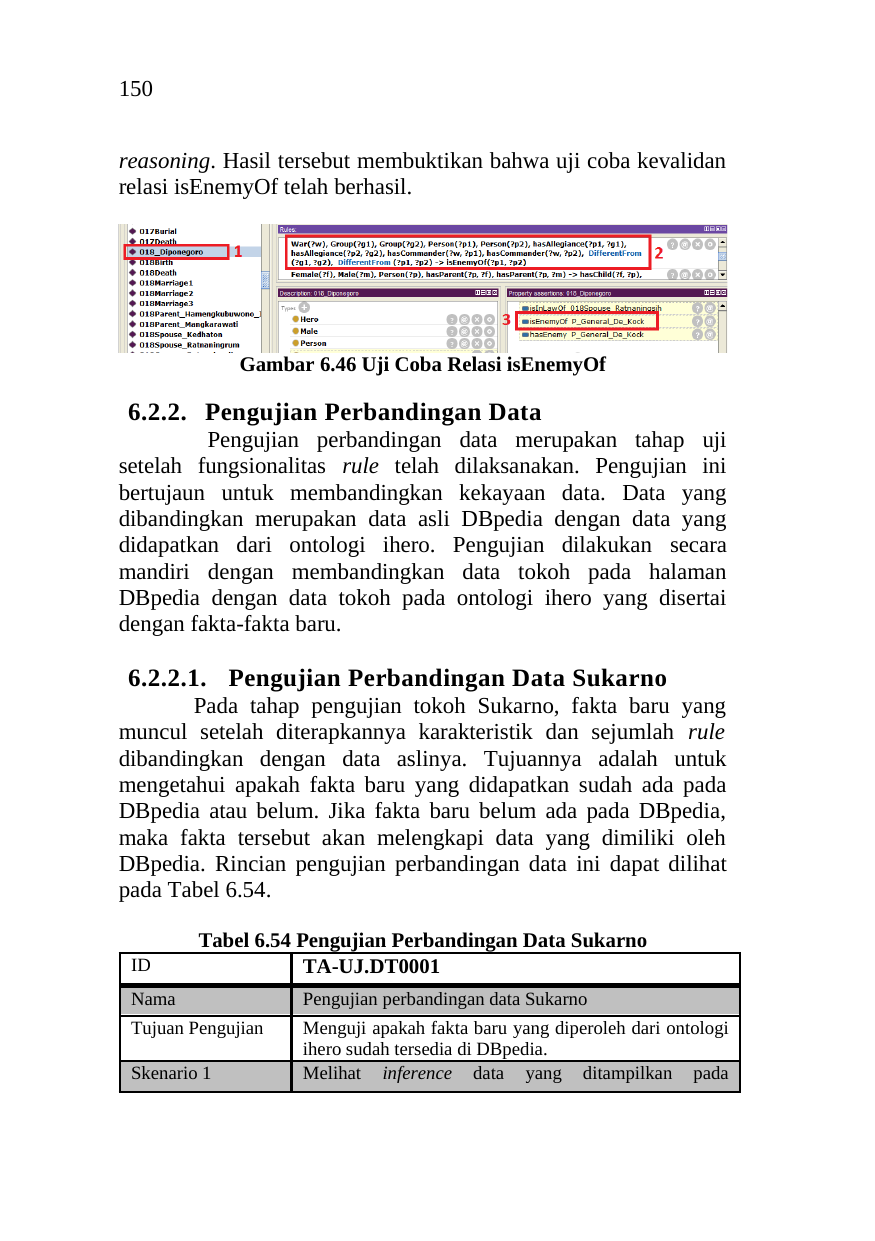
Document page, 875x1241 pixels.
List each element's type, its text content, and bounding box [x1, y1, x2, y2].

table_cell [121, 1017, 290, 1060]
subtitle Pengujian Perbandingan Data Sukarno [128, 663, 727, 692]
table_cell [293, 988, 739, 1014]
text Pengujian perbandingan data merupakan tahap uji setelah fungsionalitas rule telah dilaksanakan. Pengujian ini bertujaun untuk membandingkan kekayaan data. Data yang dibandingkan merupakan data asli DBpedia dengan data yang didapatkan dari ontologi ihero. Pengujian dilakukan secara mandiri dengan membandingkan data tokoh pada halaman DBpedia dengan data tokoh pada ontologi ihero yang disertai dengan fakta-fakta baru. [118, 426, 727, 637]
subtitle Pengujian Perbandingan Data [128, 397, 727, 426]
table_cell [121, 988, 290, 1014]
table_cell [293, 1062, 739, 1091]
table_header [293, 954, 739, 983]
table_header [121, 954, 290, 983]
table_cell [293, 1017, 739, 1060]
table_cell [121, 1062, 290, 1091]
picture [118, 224, 728, 353]
